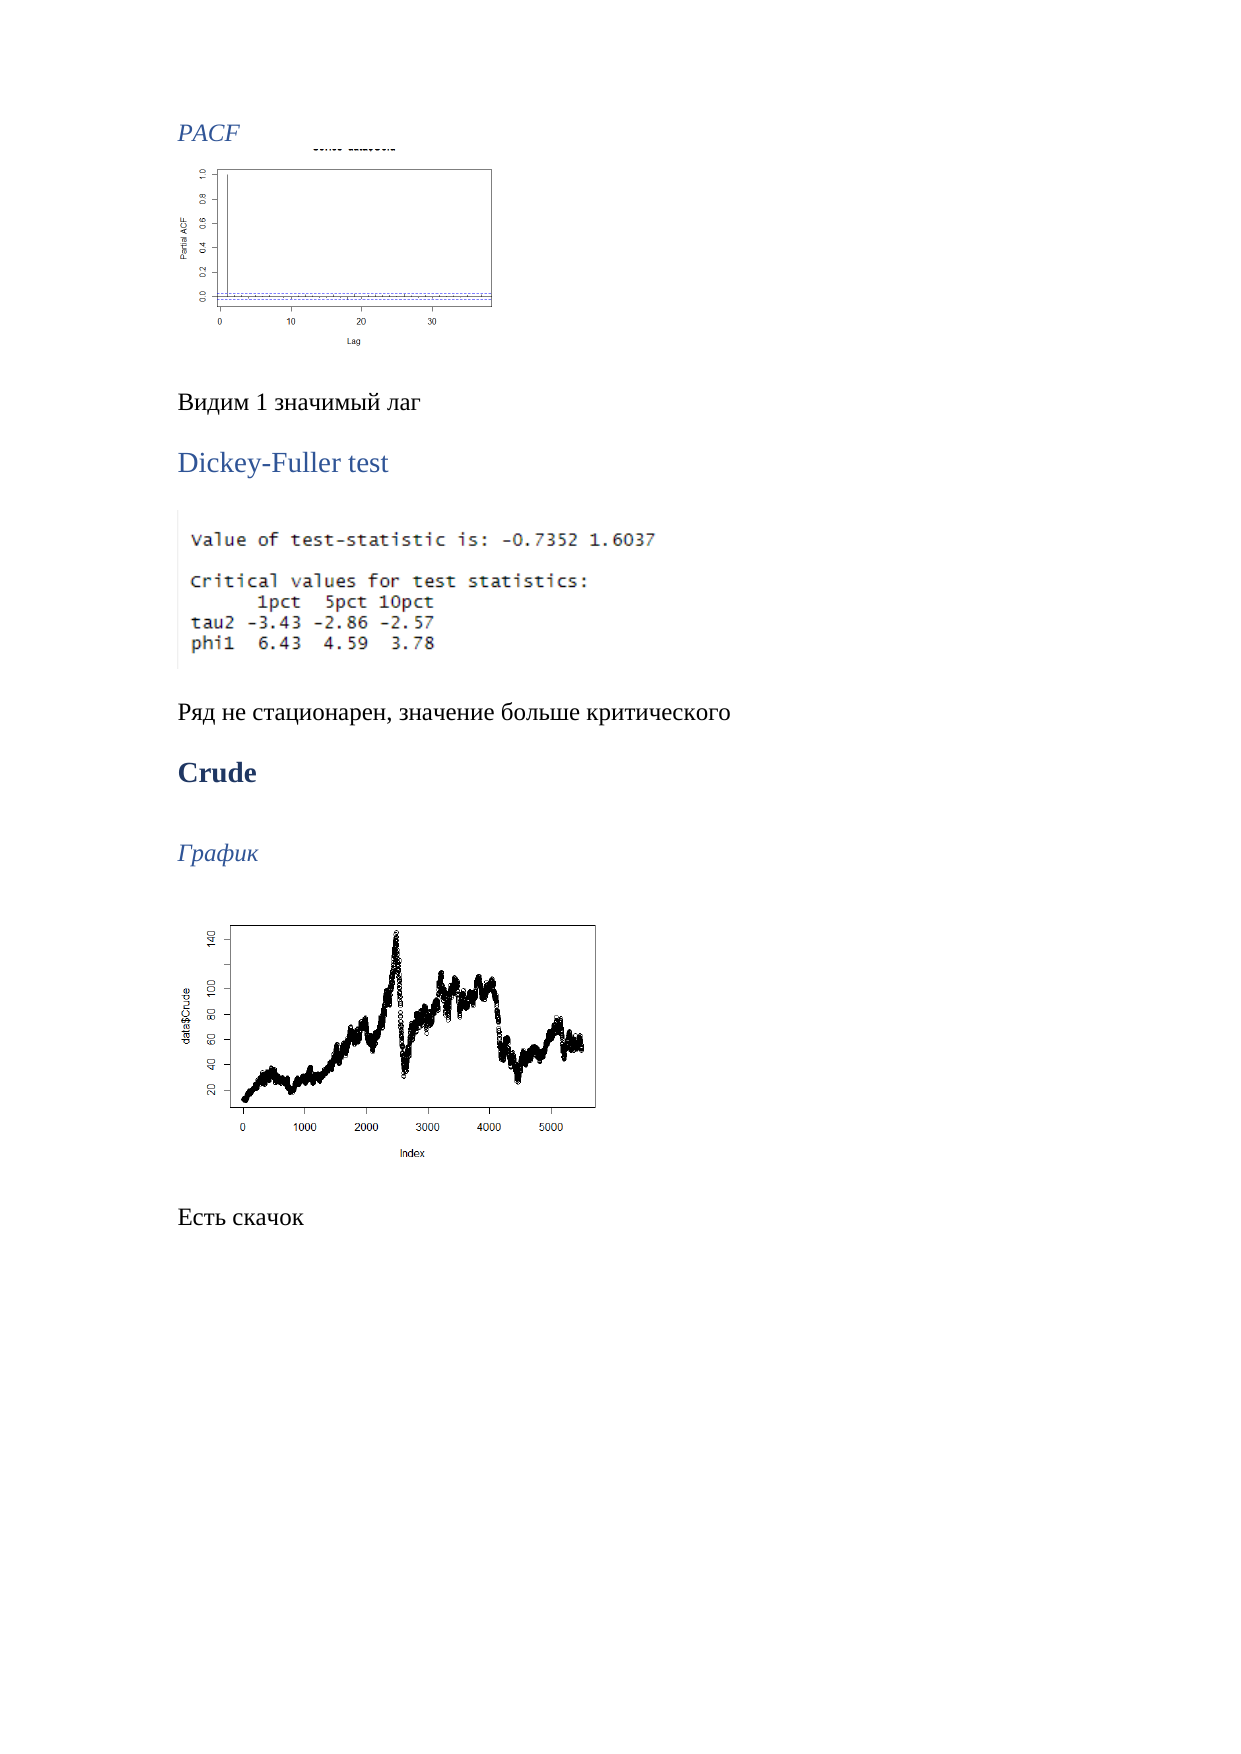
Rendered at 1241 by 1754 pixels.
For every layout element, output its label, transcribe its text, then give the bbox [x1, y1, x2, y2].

picture [177, 149, 512, 356]
subtitle График [177, 838, 1152, 867]
picture [177, 898, 622, 1173]
text Видим 1 значимый лаг [177, 387, 1152, 416]
subtitle Dickey-Fuller test [177, 445, 1152, 478]
picture [177, 510, 712, 669]
subtitle Crude [177, 755, 1152, 789]
subtitle PACF [177, 118, 1152, 147]
text Ряд не стационарен, значение больше критического [177, 697, 1152, 726]
text Есть скачок [177, 1202, 1152, 1231]
